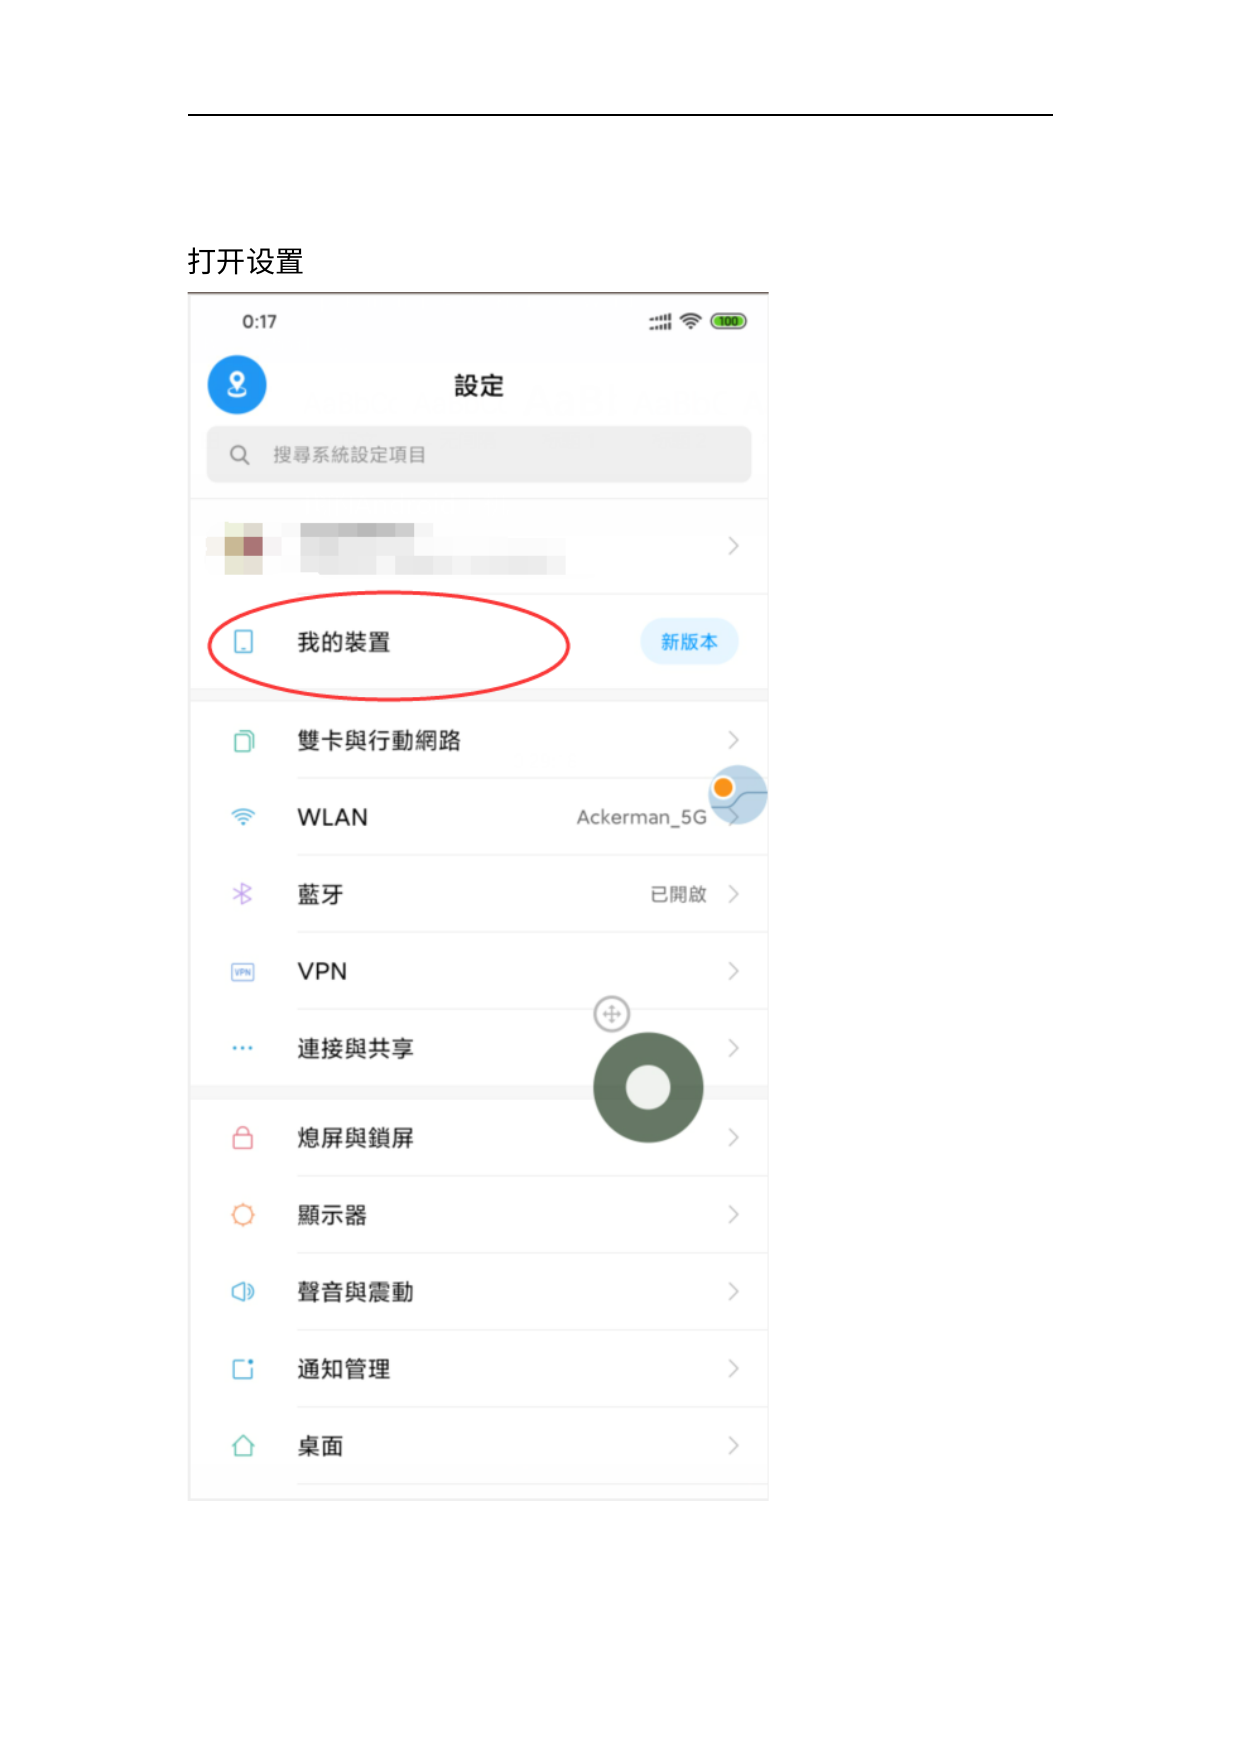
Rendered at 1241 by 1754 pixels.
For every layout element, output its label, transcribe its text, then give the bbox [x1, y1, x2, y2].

text 打开设置 [187, 227, 1053, 292]
picture [187, 292, 769, 1501]
